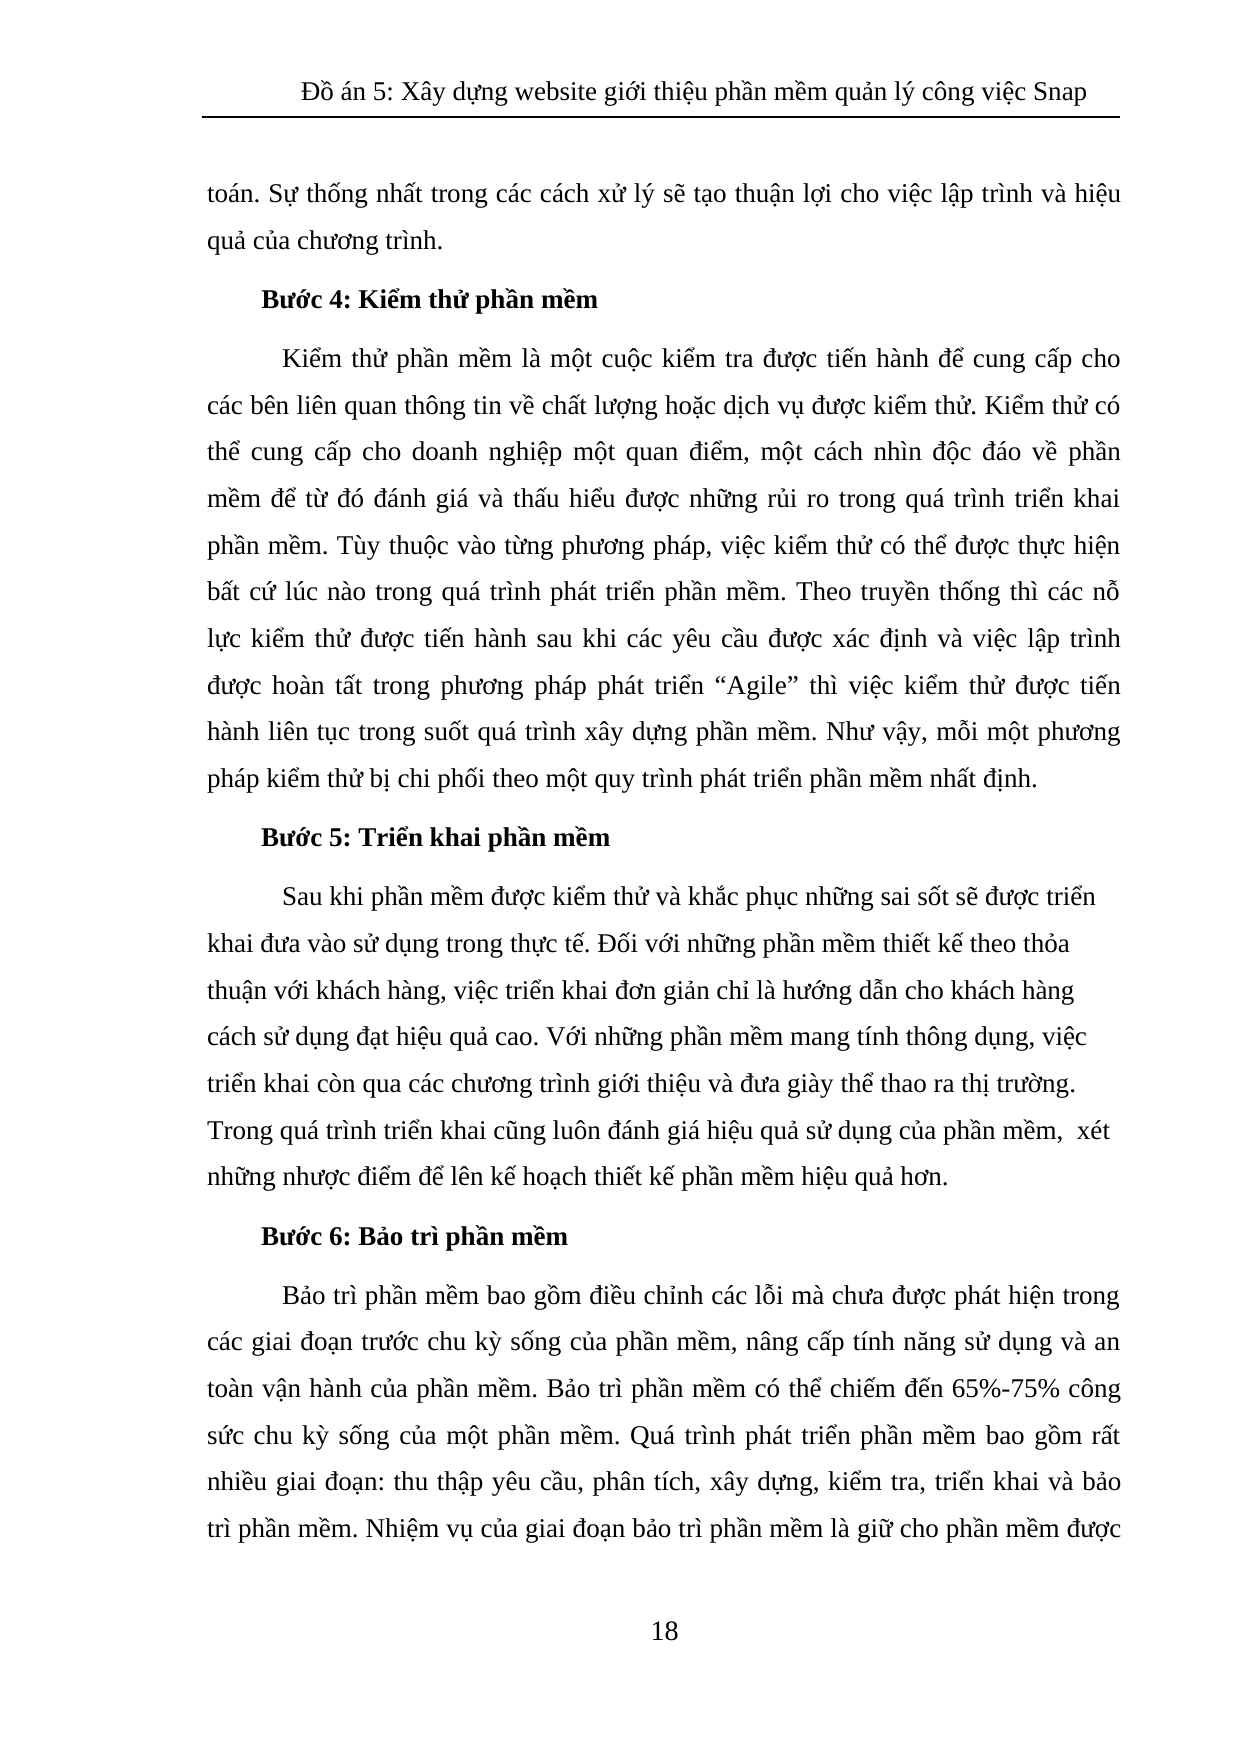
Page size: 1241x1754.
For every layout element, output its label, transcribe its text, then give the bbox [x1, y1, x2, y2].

text Bước 5: Triển khai phần mềm [207, 821, 1122, 852]
text Sau khi phần mềm được kiểm thử và khắc phục những sai sốt sẽ được triển khai đưa vào sử dụng trong thực tế. Đối với những phần mềm thiết kế theo thỏa thuận với khách hàng, việc triển khai đơn giản chỉ là hướng dẫn cho khách hàng cách sử dụng đạt hiệu quả cao. Với những phần mềm mang tính thông dụng, việc triển khai còn qua các chương trình giới thiệu và đưa giày thể thao ra thị trường. Trong quá trình triển khai cũng luôn đánh giá hiệu quả sử dụng của phần mềm, xét những nhược điểm để lên kế hoạch thiết kế phần mềm hiệu quả hơn. [207, 881, 1122, 1192]
text Bước 6: Bảo trì phần mềm [207, 1220, 1122, 1251]
text Kiểm thử phần mềm là một cuộc kiểm tra được tiến hành để cung cấp cho các bên liên quan thông tin về chất lượng hoặc dịch vụ được kiểm thử. Kiểm thử có thể cung cấp cho doanh nghiệp một quan điểm, một cách nhìn độc đáo về phần mềm để từ đó đánh giá và thấu hiểu được những rủi ro trong quá trình triển khai phần mềm. Tùy thuộc vào từng phương pháp, việc kiểm thử có thể được thực hiện bất cứ lúc nào trong quá trình phát triển phần mềm. Theo truyền thống thì các nỗ lực kiểm thử được tiến hành sau khi các yêu cầu được xác định và việc lập trình được hoàn tất trong phương pháp phát triển “Agile” thì việc kiểm thử được tiến hành liên tục trong suốt quá trình xây dựng phần mềm. Như vậy, mỗi một phương pháp kiểm thử bị chi phối theo một quy trình phát triển phần mềm nhất định. [207, 342, 1122, 793]
text Bước 4: Kiểm thử phần mềm [207, 283, 1122, 314]
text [207, 1279, 1122, 1543]
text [207, 177, 1122, 255]
